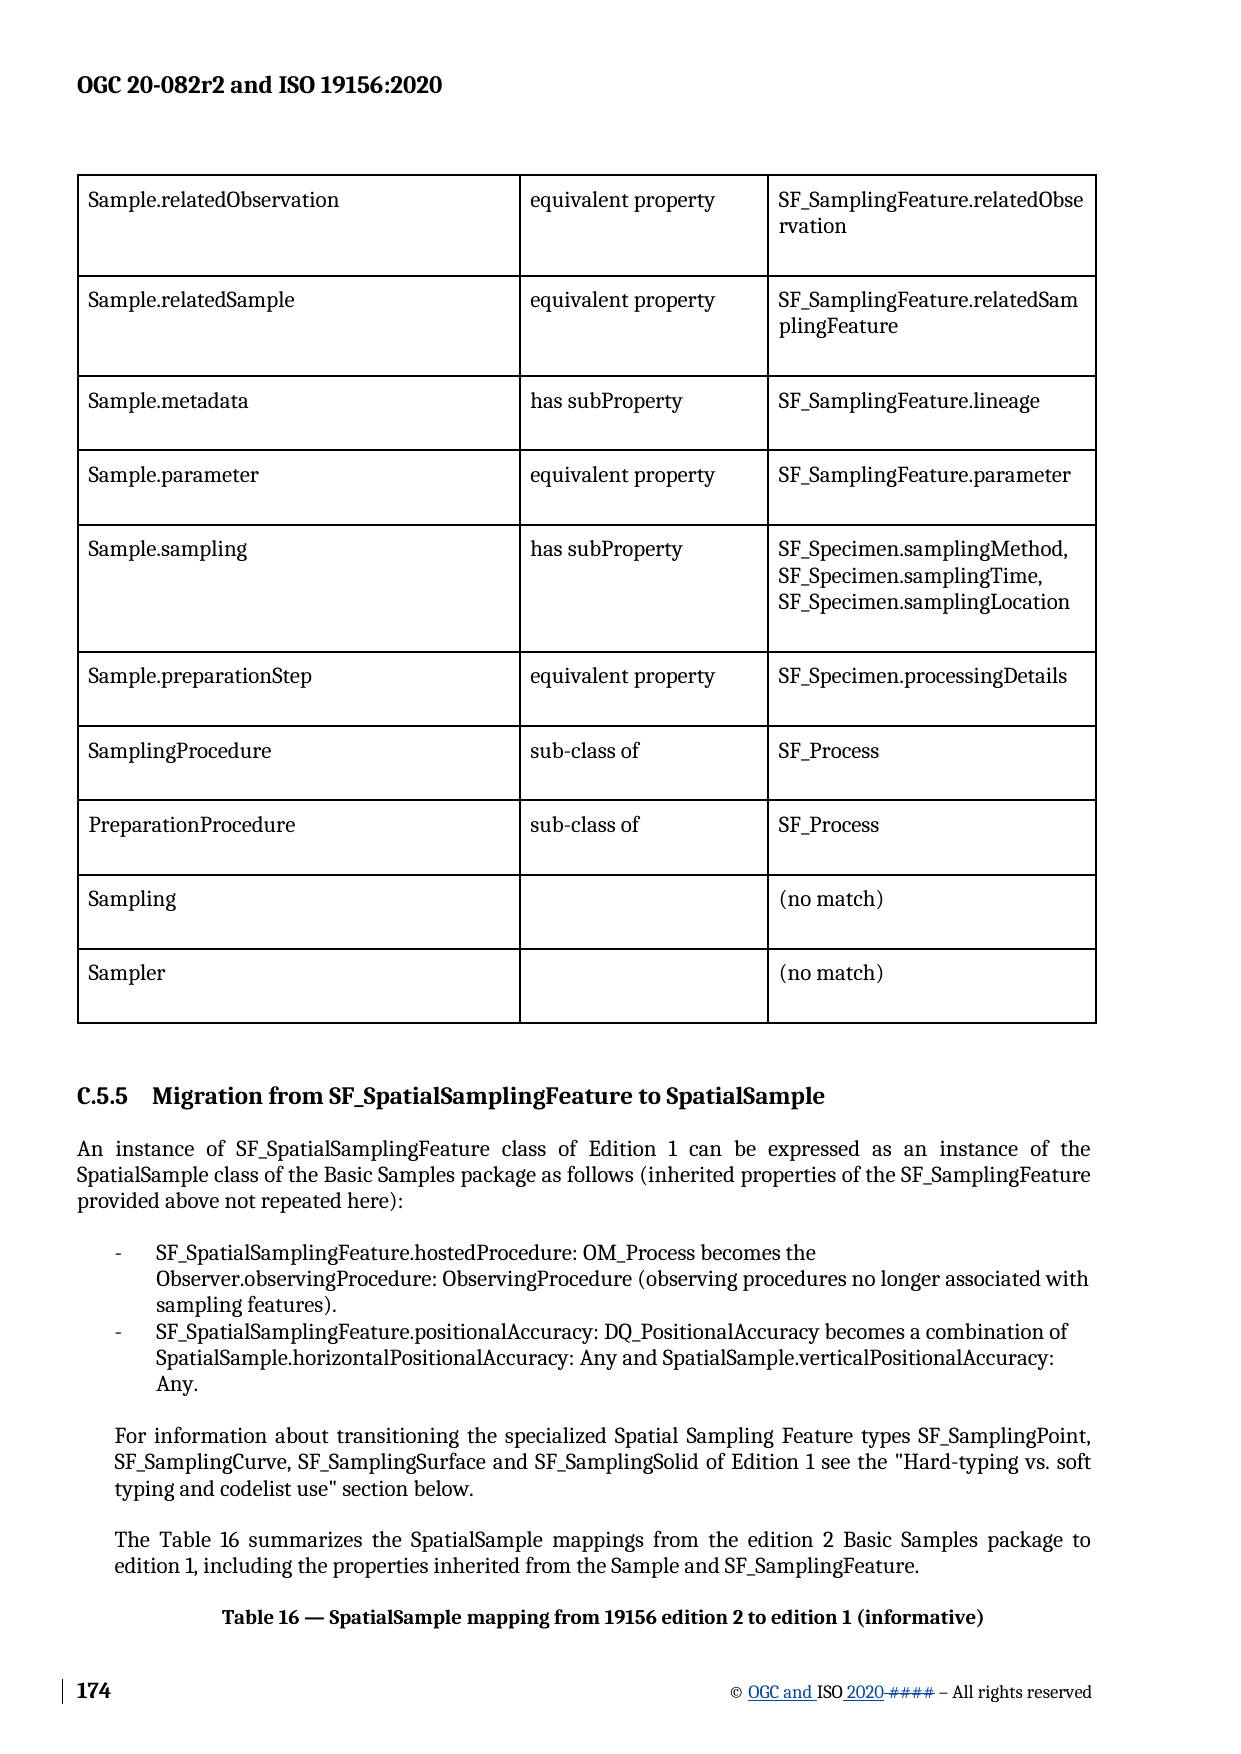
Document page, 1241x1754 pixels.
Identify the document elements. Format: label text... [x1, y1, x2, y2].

list SF_SpatialSamplingFeature.positionalAccuracy: DQ_PositionalAccuracy becomes a combination of SpatialSample.horizontalPositionalAccuracy: Any and SpatialSample.verticalPositionalAccuracy: Any. [114, 1318, 1092, 1398]
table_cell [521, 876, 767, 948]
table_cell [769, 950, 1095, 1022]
text An instance of SF_SpatialSamplingFeature class of Edition 1 can be expressed as an instance of the SpatialSample class of the Basic Samples package as follows (inherited properties of the SF_SamplingFeature provided above not repeated here): [77, 1135, 1092, 1214]
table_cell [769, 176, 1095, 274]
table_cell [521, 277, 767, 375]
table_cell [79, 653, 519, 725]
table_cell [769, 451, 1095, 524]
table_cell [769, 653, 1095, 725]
list SF_SpatialSamplingFeature.hostedProcedure: OM_Process becomes the Observer.observingProcedure: ObservingProcedure (observing procedures no longer associated with sampling features). [114, 1239, 1092, 1318]
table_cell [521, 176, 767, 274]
text For information about transitioning the specialized Spatial Sampling Feature types SF_SamplingPoint, SF_SamplingCurve, SF_SamplingSurface and SF_SamplingSolid of Edition 1 see the "Hard-typing vs. soft typing and codelist use" section below. [114, 1423, 1092, 1502]
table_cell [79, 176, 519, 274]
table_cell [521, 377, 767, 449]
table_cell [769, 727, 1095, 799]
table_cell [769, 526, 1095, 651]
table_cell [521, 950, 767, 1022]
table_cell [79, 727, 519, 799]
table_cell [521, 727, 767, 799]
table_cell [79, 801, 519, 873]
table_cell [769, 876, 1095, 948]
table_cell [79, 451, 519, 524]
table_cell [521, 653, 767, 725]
text Migration from SF_SpatialSamplingFeature to SpatialSample [77, 1082, 1092, 1110]
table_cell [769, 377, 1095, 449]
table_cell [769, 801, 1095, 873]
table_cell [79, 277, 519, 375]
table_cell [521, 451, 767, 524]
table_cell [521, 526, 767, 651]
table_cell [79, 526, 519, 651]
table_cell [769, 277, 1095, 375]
text The summarizes the SpatialSample mappings from the edition 2 Basic Samples package to edition 1, including the properties inherited from the Sample and SF_SamplingFeature. [114, 1527, 1092, 1579]
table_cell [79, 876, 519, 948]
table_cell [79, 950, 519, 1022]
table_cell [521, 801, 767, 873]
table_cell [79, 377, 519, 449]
